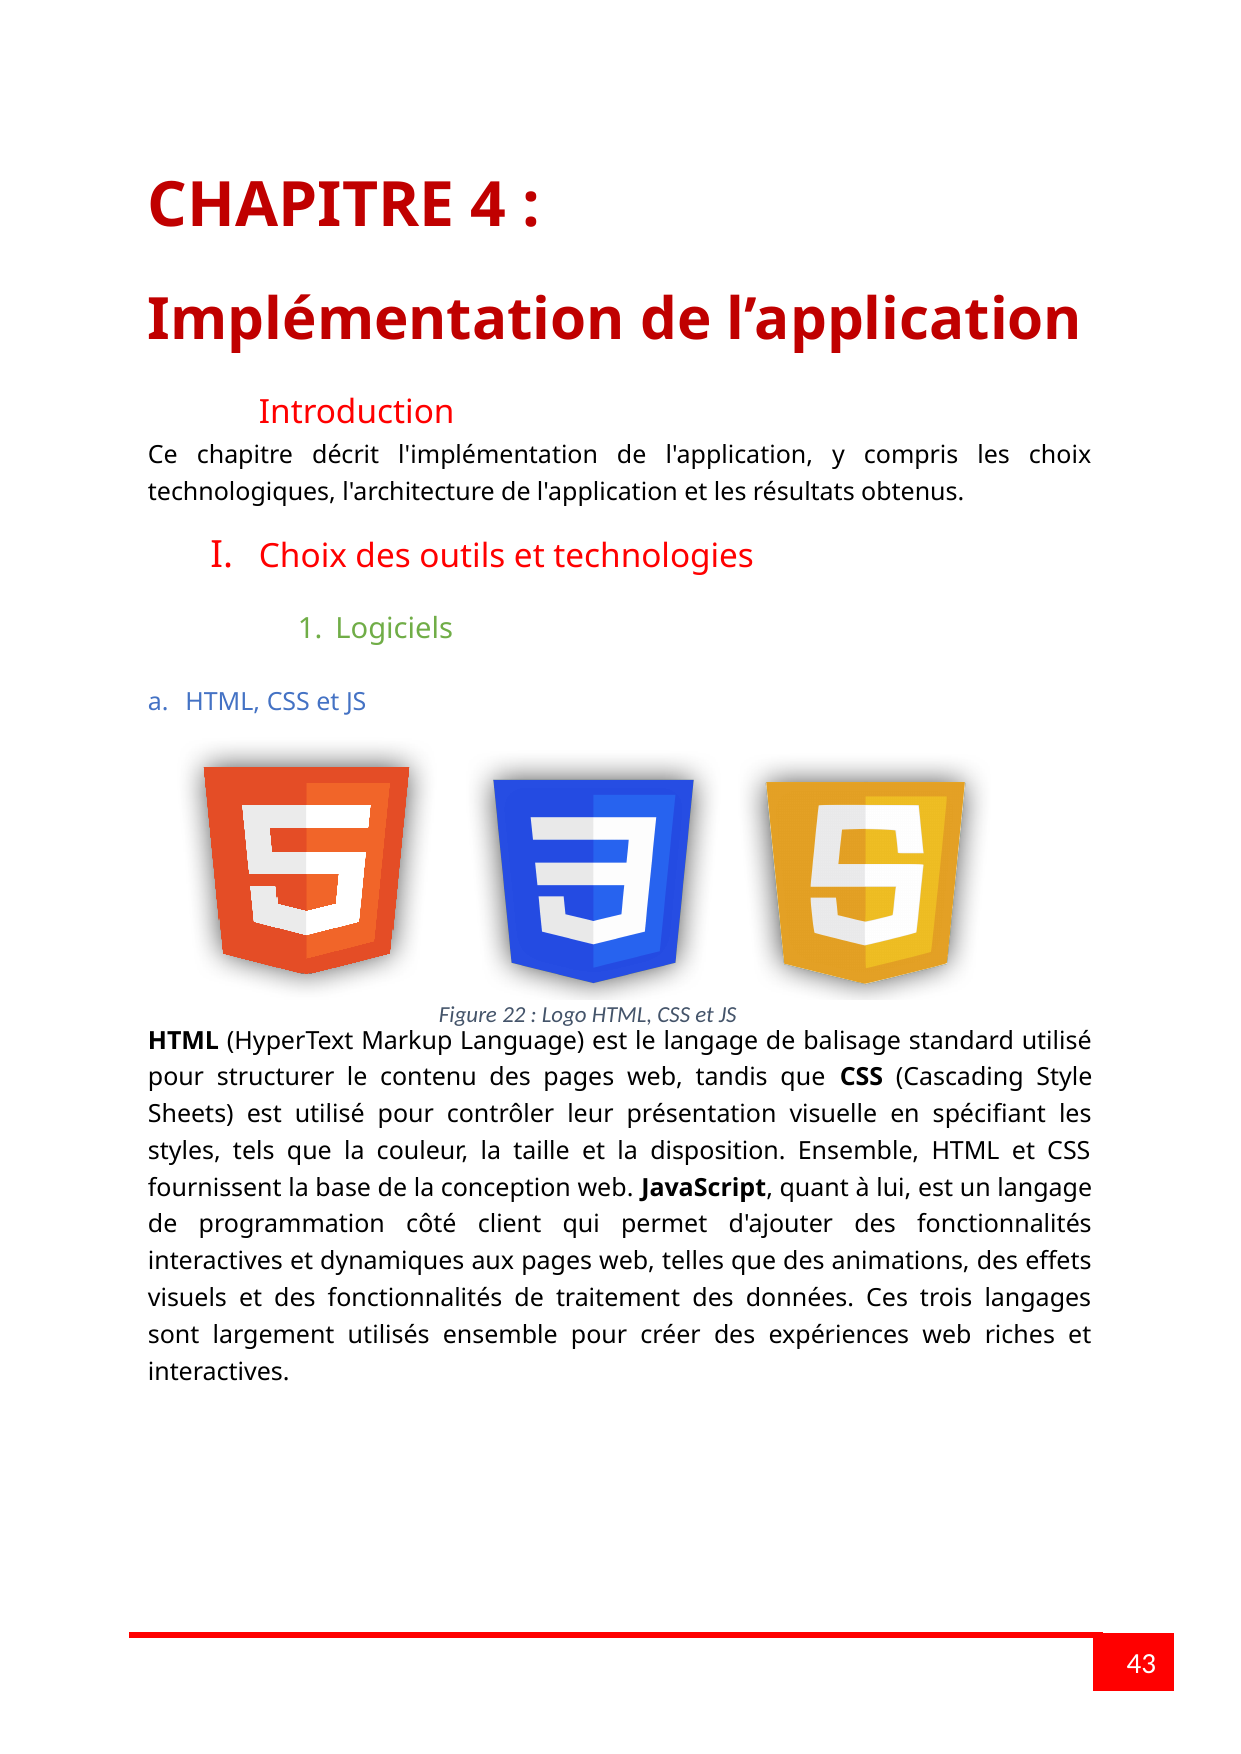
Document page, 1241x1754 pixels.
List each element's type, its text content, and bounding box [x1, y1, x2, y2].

picture [201, 754, 421, 974]
list Logiciels [298, 607, 1093, 647]
text Ce chapitre décrit l'implémentation de l'application, y compris les choix technologiques, l'architecture de l'application et les résultats obtenus. [148, 437, 1093, 508]
list HTML, CSS et JS [148, 683, 1093, 717]
picture [757, 772, 977, 987]
list Choix des outils et technologies [221, 527, 1093, 578]
text CHAPITRE 4 : [148, 160, 1093, 245]
text HTML (HyperText Markup Language) est le langage de balisage standard utilisé pour structurer le contenu des pages web, tandis que CSS (Cascading Style Sheets) est utilisé pour contrôler leur présentation visuelle en spécifiant les styles, tels que la couleur, la taille et la disposition. Ensemble, HTML et CSS fournissent la base de la conception web. JavaScript, quant à lui, est un langage de programmation côté client qui permet d'ajouter des fonctionnalités interactives et dynamiques aux pages web, telles que des animations, des effets visuels et des fonctionnalités de traitement des données. Ces trois langages sont largement utilisés ensemble pour créer des expériences web riches et interactives. [148, 737, 1093, 1387]
text Implémentation de l’application [148, 277, 1093, 356]
picture [489, 770, 709, 984]
list Introduction [259, 388, 1093, 433]
